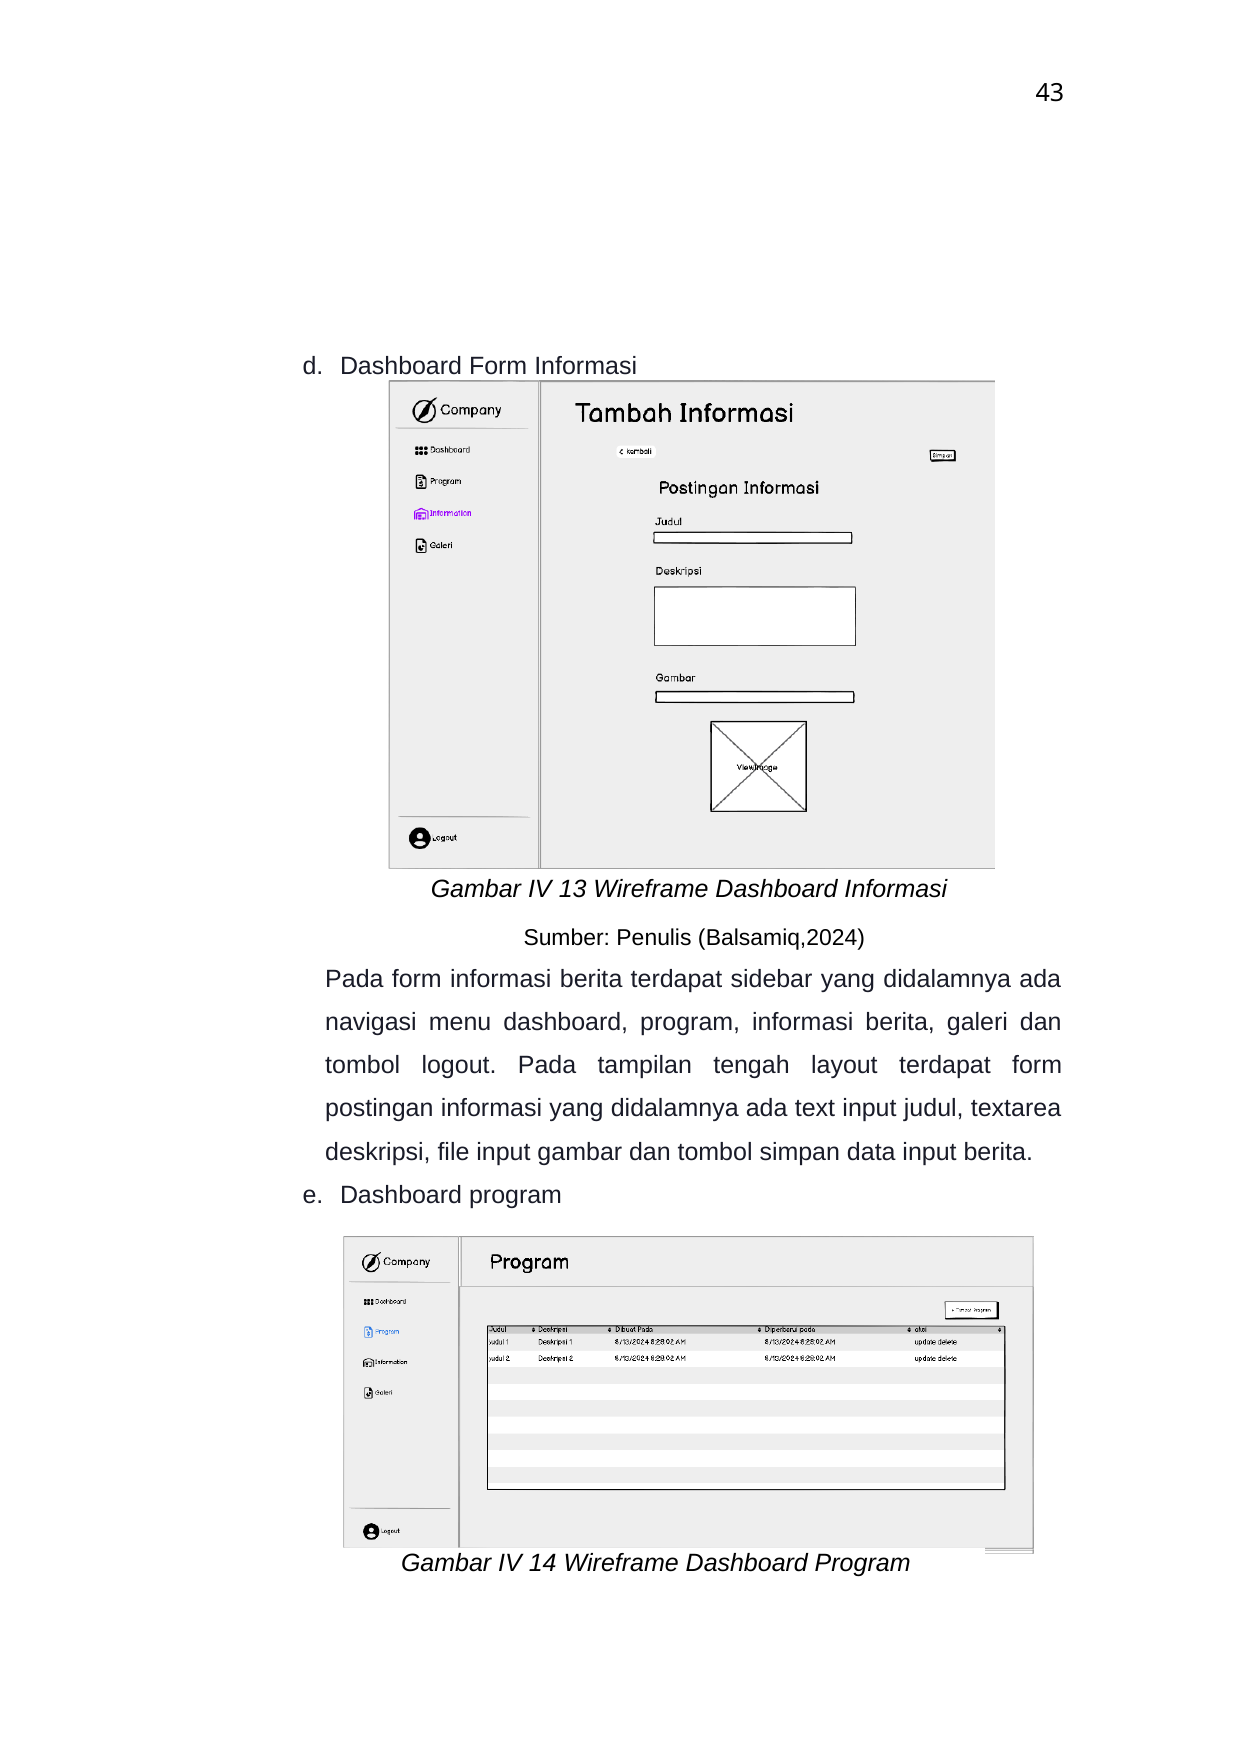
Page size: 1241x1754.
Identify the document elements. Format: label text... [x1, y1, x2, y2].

picture [343, 1236, 1034, 1554]
list Dashboard program [302, 1179, 1050, 1208]
picture [388, 380, 995, 869]
text Pada form informasi berita terdapat sidebar yang didalamnya ada navigasi menu dashboard, program, informasi berita, galeri dan tombol logout. Pada tampilan tengah layout terdapat form postingan informasi yang didalamnya ada text input judul, textarea deskripsi, file input gambar dan tombol simpan data input berita. [325, 964, 1063, 1165]
list Dashboard Form Informasi [302, 351, 1050, 379]
